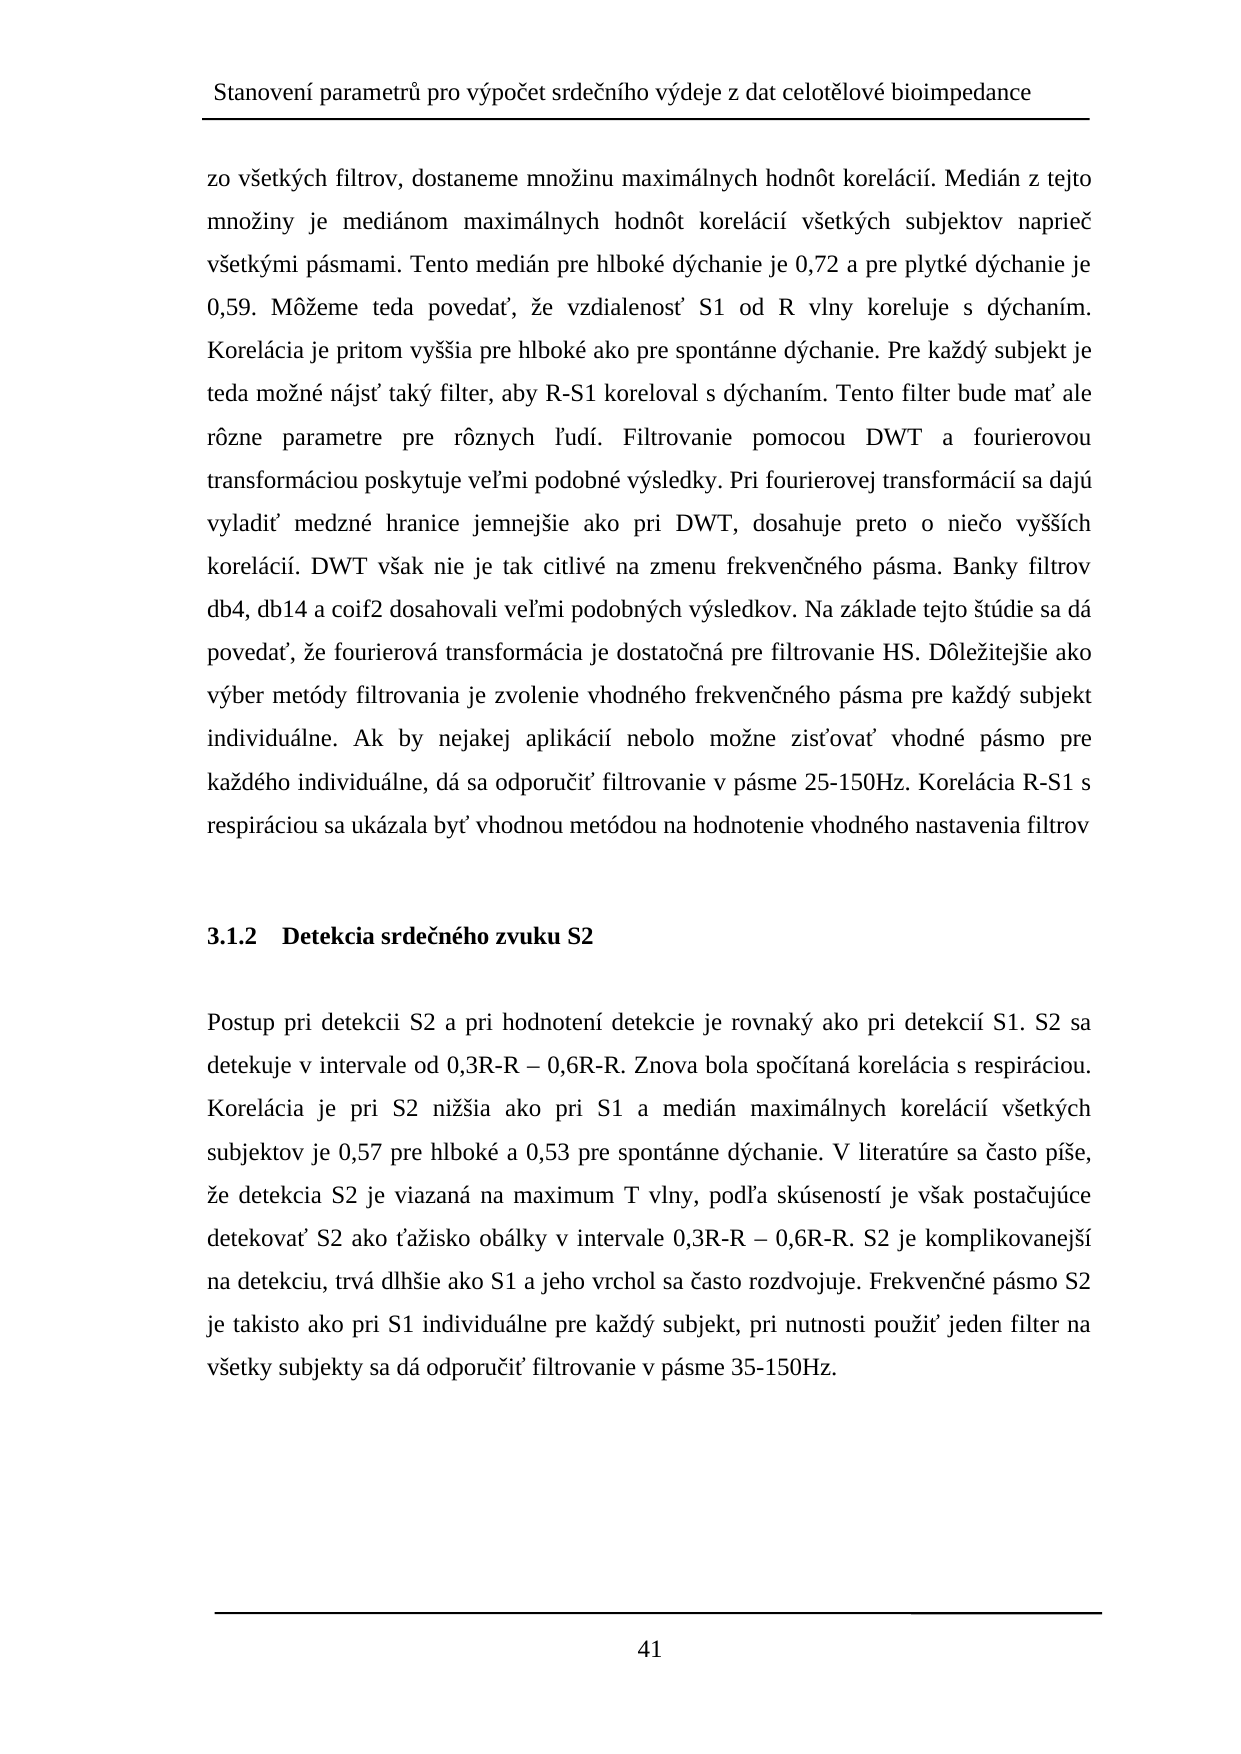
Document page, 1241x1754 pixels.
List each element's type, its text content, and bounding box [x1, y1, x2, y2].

text Postup pri detekcii S2 a pri hodnotení detekcie je rovnaký ako pri detekcií S1. S2 sa detekuje v intervale od 0,3R-R – 0,6R-R. Znova bola spočítaná korelácia s respiráciou. Korelácia je pri S2 nižšia ako pri S1 a medián maximálnych korelácií všetkých subjektov je 0,57 pre hlboké a 0,53 pre spontánne dýchanie. V literatúre sa často píše, že detekcia S2 je viazaná na maximum T vlny, podľa skúseností je však postačujúce detekovať S2 ako ťažisko obálky v intervale 0,3R-R – 0,6R-R. S2 je komplikovanejší na detekciu, trvá dlhšie ako S1 a jeho vrchol sa často rozdvojuje. Frekvenčné pásmo S2 je takisto ako pri S1 individuálne pre každý subjekt, pri nutnosti použiť jeden filter na všetky subjekty sa dá odporučiť filtrovanie v pásme 35-150Hz. [207, 1007, 1092, 1381]
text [207, 163, 1092, 838]
subtitle Detekcia srdečného zvuku S2 [207, 921, 1092, 950]
